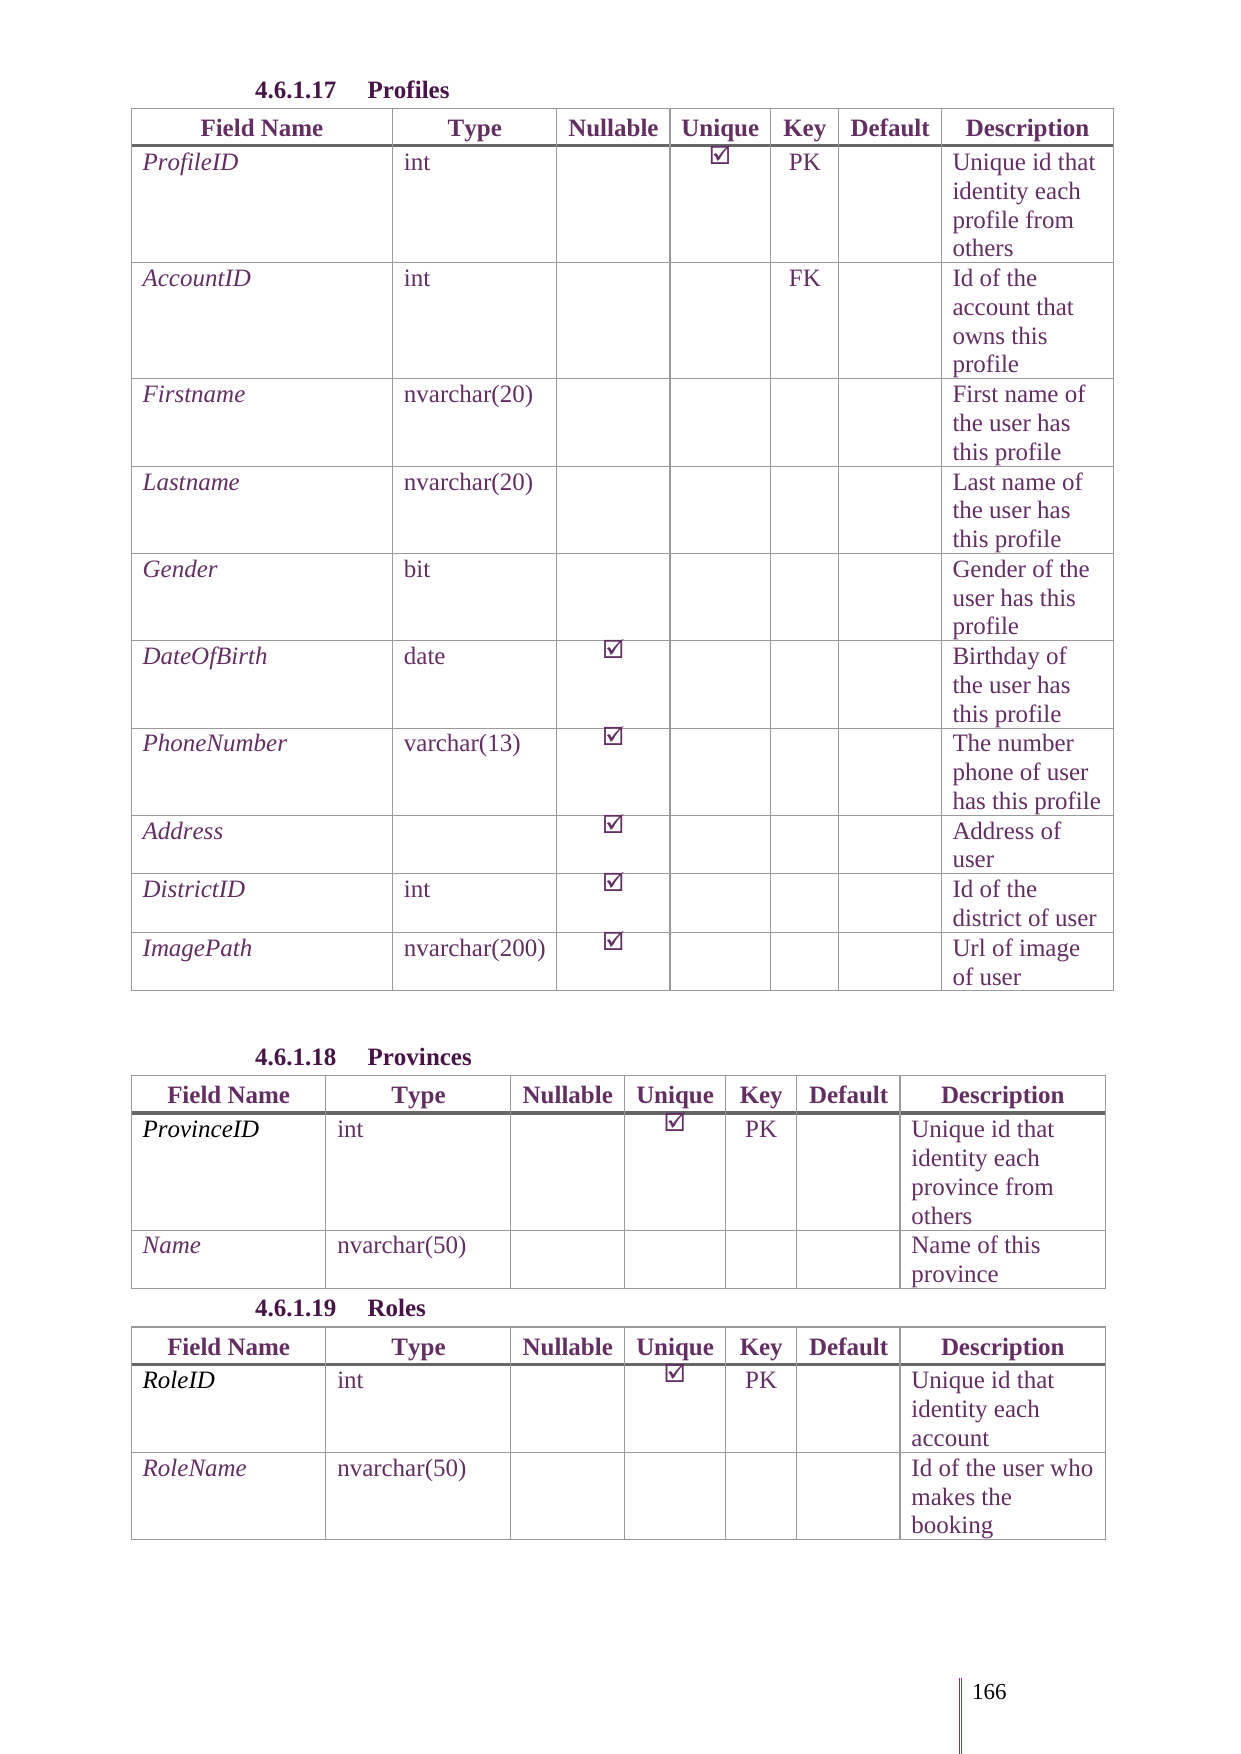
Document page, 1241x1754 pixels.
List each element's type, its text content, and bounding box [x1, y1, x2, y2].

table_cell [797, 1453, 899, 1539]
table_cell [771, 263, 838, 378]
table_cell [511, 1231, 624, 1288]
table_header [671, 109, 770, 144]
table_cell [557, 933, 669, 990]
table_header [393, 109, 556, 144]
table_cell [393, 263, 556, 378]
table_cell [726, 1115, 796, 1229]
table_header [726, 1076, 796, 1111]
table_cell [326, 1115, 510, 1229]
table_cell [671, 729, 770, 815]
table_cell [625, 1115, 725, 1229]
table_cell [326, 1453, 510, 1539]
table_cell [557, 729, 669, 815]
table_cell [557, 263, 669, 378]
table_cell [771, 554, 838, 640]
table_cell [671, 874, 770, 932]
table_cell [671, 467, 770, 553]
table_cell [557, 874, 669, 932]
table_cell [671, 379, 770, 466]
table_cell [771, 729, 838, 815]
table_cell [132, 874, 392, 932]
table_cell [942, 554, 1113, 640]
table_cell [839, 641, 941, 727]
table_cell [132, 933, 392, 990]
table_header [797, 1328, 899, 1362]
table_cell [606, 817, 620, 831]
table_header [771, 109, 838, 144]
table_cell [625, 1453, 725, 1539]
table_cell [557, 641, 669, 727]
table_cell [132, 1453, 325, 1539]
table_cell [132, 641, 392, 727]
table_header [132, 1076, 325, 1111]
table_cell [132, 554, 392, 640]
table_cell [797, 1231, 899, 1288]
subtitle Provinces [255, 1042, 1165, 1071]
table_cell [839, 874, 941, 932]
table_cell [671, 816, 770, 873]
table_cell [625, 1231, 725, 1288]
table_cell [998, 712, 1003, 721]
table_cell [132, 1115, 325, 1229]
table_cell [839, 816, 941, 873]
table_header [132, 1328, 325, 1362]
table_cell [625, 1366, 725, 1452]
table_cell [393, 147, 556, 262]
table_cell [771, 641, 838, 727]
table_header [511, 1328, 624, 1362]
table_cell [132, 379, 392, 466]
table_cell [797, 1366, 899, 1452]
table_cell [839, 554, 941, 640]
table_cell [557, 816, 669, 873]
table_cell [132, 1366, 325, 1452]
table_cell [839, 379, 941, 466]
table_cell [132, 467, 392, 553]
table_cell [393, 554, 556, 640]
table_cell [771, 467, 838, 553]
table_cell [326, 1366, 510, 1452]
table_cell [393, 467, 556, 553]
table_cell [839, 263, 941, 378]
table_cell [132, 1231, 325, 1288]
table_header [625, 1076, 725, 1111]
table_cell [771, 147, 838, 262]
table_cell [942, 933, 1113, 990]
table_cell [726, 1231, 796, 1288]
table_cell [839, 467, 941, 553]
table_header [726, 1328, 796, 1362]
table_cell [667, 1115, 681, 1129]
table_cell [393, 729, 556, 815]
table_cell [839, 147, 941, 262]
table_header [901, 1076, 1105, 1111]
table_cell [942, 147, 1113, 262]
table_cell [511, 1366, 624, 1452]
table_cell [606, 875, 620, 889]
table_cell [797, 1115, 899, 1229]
subtitle Roles [255, 1293, 1165, 1322]
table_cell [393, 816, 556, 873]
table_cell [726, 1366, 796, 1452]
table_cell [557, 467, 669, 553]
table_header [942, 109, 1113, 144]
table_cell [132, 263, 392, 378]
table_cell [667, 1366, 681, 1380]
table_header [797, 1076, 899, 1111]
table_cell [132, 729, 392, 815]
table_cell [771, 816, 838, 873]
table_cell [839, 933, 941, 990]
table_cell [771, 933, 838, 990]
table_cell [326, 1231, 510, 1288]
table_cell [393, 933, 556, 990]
subtitle Profiles [255, 75, 1165, 104]
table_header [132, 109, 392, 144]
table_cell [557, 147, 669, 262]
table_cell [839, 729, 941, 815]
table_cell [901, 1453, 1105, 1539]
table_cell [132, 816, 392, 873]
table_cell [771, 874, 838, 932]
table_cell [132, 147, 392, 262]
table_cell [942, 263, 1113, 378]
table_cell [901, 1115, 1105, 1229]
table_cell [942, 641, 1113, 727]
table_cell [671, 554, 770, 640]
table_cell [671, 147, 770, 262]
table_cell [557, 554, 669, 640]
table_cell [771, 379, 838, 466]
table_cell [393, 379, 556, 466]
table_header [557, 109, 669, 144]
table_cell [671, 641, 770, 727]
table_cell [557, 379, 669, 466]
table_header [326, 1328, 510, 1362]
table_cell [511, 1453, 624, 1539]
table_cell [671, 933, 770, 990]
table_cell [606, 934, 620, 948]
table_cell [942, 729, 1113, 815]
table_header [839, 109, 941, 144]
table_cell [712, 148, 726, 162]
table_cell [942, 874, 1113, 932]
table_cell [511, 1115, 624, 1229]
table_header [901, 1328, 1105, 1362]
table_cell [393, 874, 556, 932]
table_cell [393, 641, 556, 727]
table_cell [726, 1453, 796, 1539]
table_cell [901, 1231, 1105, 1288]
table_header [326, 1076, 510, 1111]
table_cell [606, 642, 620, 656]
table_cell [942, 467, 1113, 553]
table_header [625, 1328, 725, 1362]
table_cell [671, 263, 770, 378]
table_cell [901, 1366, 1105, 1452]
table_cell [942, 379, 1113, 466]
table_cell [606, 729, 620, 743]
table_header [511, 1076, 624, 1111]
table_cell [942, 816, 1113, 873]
